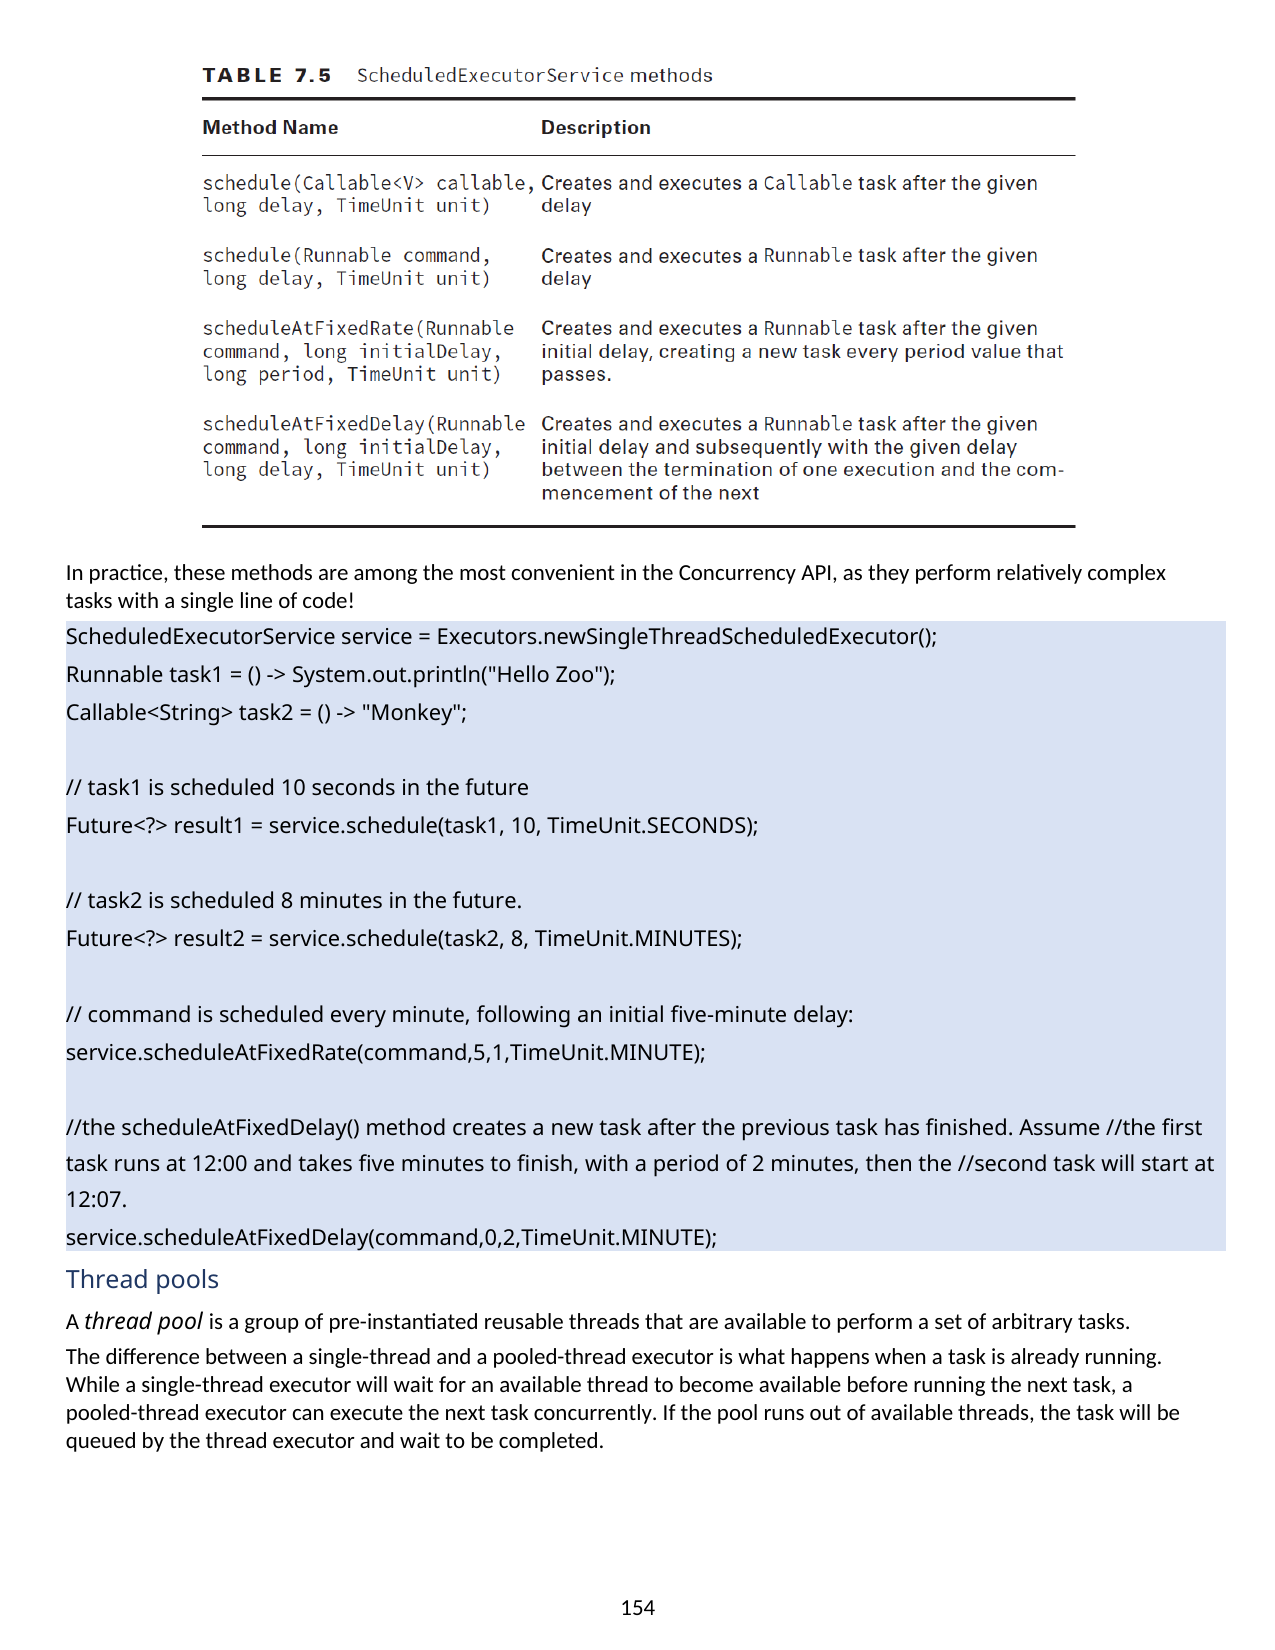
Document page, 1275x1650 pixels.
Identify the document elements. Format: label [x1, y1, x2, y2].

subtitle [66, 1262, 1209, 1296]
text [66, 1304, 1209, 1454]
picture [195, 56, 1080, 540]
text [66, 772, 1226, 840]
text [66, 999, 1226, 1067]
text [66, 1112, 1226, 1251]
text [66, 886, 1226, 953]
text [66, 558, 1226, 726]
